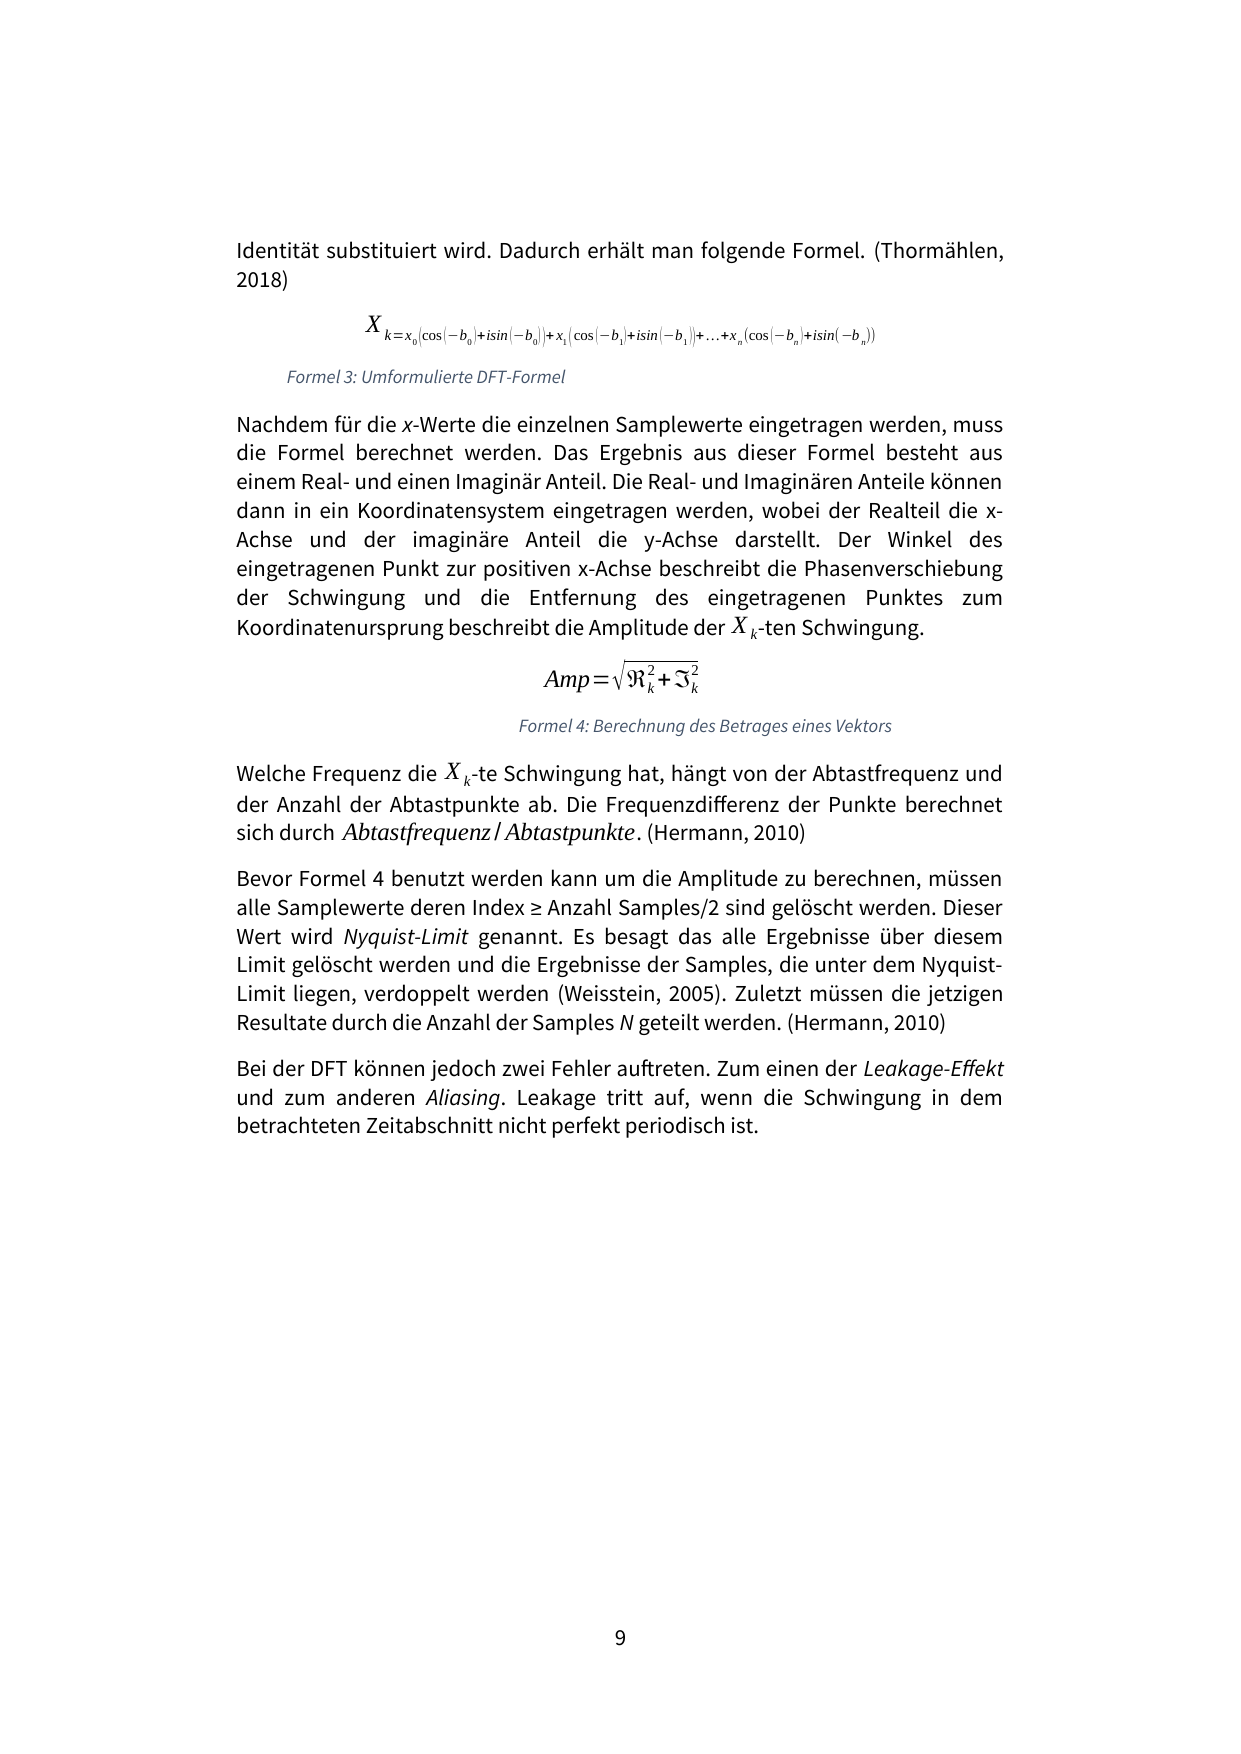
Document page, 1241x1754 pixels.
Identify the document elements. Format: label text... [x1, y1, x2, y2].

text Nachdem für die x-Werte die einzelnen Samplewerte eingetragen werden, muss die Formel berechnet werden. Das Ergebnis aus dieser Formel besteht aus einem Real- und einen Imaginär Anteil. Die Real- und Imaginären Anteile können dann in ein Koordinatensystem eingetragen werden, wobei der Realteil die x-Achse und der imaginäre Anteil die y-Achse darstellt. Der Winkel des eingetragenen Punkt zur positiven x-Achse beschreibt die Phasenverschiebung der Schwingung und die Entfernung des eingetragenen Punktes zum Koordinatenursprung beschreibt die Amplitude der -ten Schwingung. [236, 409, 1004, 643]
text Bevor Formel 4 benutzt werden kann um die Amplitude zu berechnen, müssen alle Samplewerte deren Index ≥ Anzahl Samples/2 sind gelöscht werden. Dieser Wert wird Nyquist-Limit genannt. Es besagt das alle Ergebnisse über diesem Limit gelöscht werden und die Ergebnisse der Samples, die unter dem Nyquist-Limit liegen, verdoppelt werden. Zuletzt müssen die jetzigen Resultate durch die Anzahl der Samples N geteilt werden. [236, 864, 1004, 1037]
text Welche Frequenz die -te Schwingung hat, hängt von der Abtastfrequenz und der Anzahl der Abtastpunkte ab. Die Frequenzdifferenz der Punkte berechnet sich durch . [236, 758, 1004, 847]
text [236, 236, 1004, 294]
text Bei der DFT können jedoch zwei Fehler auftreten. Zum einen der Leakage-Effekt und zum anderen Aliasing. Leakage tritt auf, wenn die Schwingung in dem betrachteten Zeitabschnitt nicht perfekt periodisch ist. [236, 1053, 1004, 1140]
